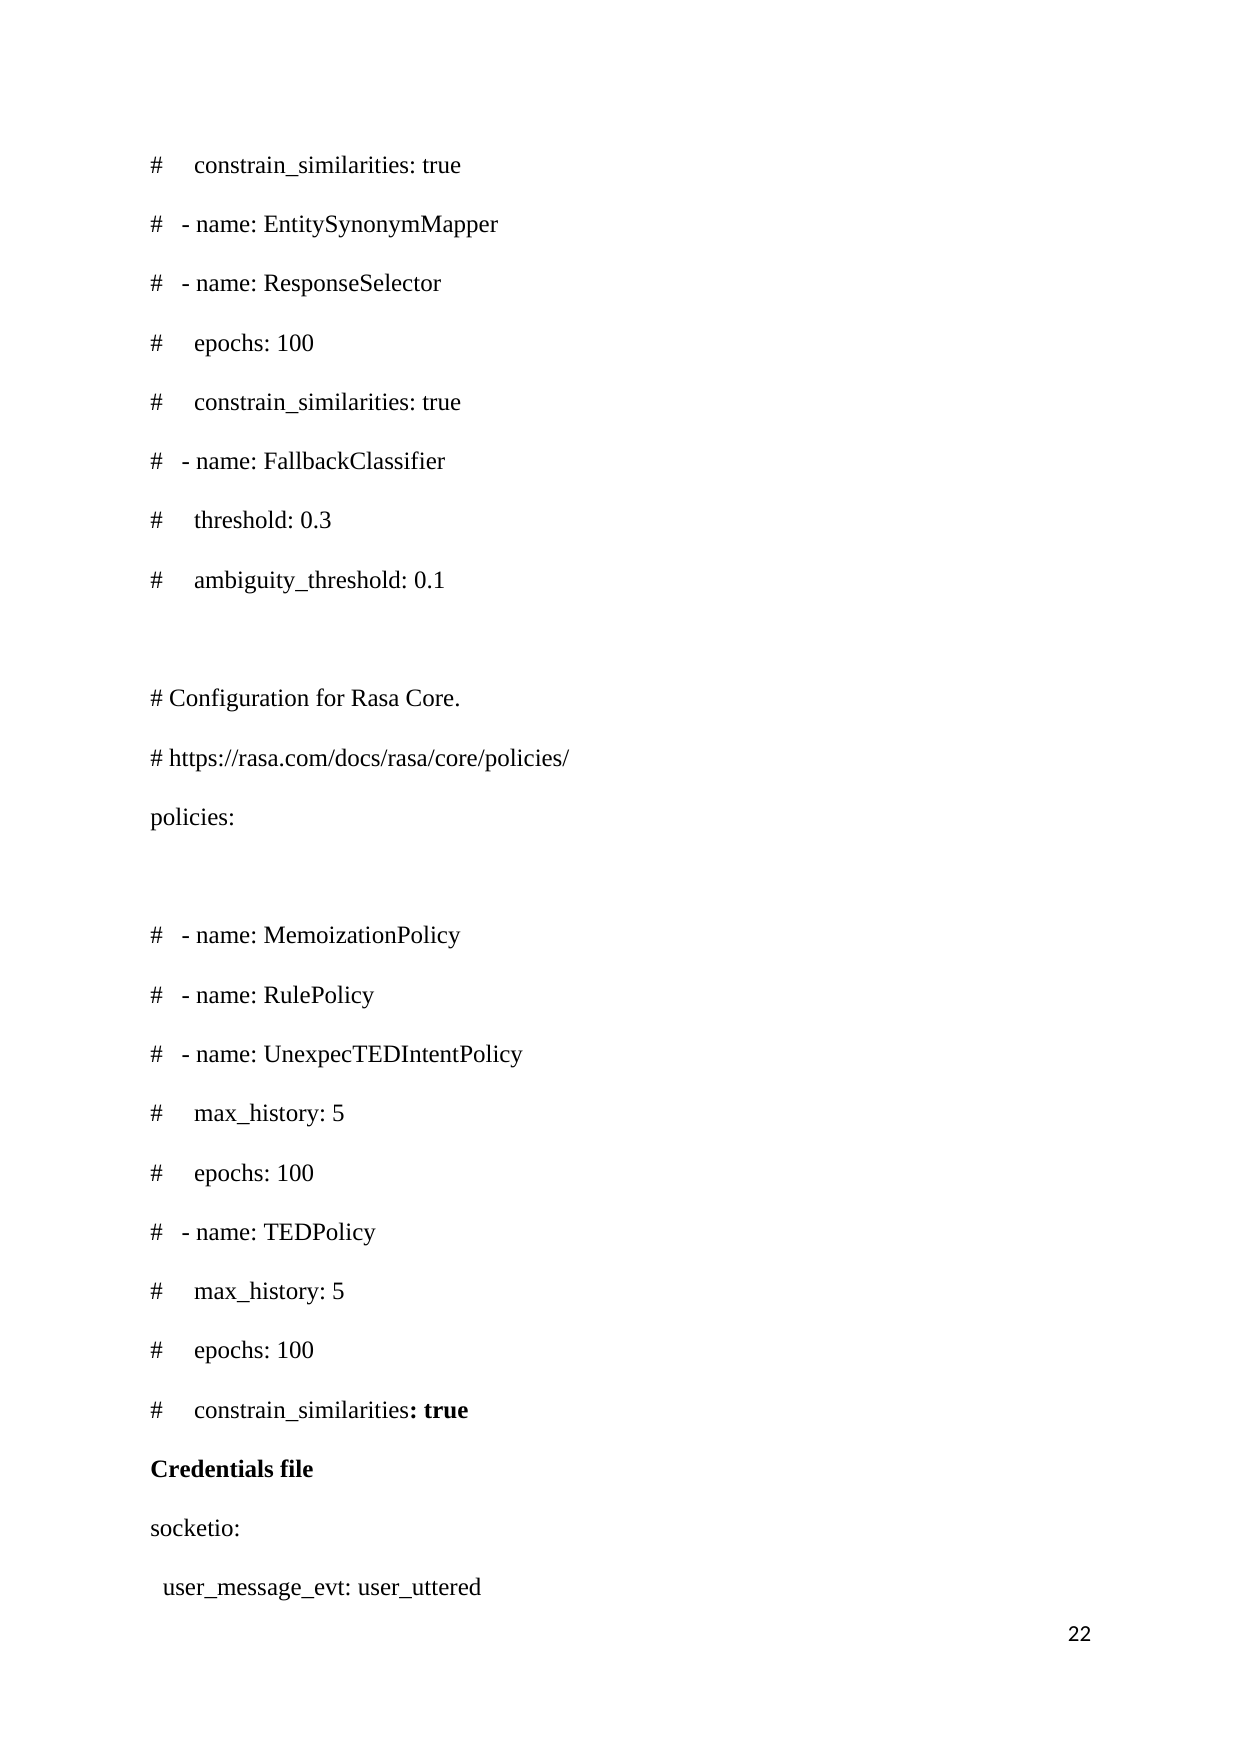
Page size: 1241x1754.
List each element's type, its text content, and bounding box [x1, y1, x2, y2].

text # epochs: 100 [150, 1335, 1126, 1364]
text # max_history: 5 [150, 1276, 1126, 1305]
text # epochs: 100 [150, 328, 1126, 357]
text # - name: UnexpecTEDIntentPolicy [150, 1039, 1126, 1068]
text # - name: MemoizationPolicy [150, 921, 1126, 949]
text # constrain_similarities: true [150, 150, 1126, 179]
text policies: [150, 802, 1126, 831]
text # constrain_similarities: true [150, 387, 1126, 416]
text # - name: TEDPolicy [150, 1217, 1126, 1246]
text # https://rasa.com/docs/rasa/core/policies/ [150, 743, 1126, 771]
text # ambiguity_threshold: 0.1 [150, 565, 1126, 594]
text # constrain_similarities: true [150, 1395, 1126, 1423]
text # - name: FallbackClassifier [150, 446, 1126, 475]
text # - name: RulePolicy [150, 980, 1126, 1008]
text # max_history: 5 [150, 1098, 1126, 1127]
text # Configuration for Rasa Core. [150, 683, 1126, 712]
text # epochs: 100 [150, 1158, 1126, 1186]
text # - name: ResponseSelector [150, 268, 1126, 297]
text # - name: EntitySynonymMapper [150, 209, 1126, 238]
text # threshold: 0.3 [150, 506, 1126, 534]
text user_message_evt: user_uttered [150, 1572, 1126, 1601]
text socketio: [150, 1513, 1126, 1542]
text Credentials file [150, 1454, 1126, 1483]
